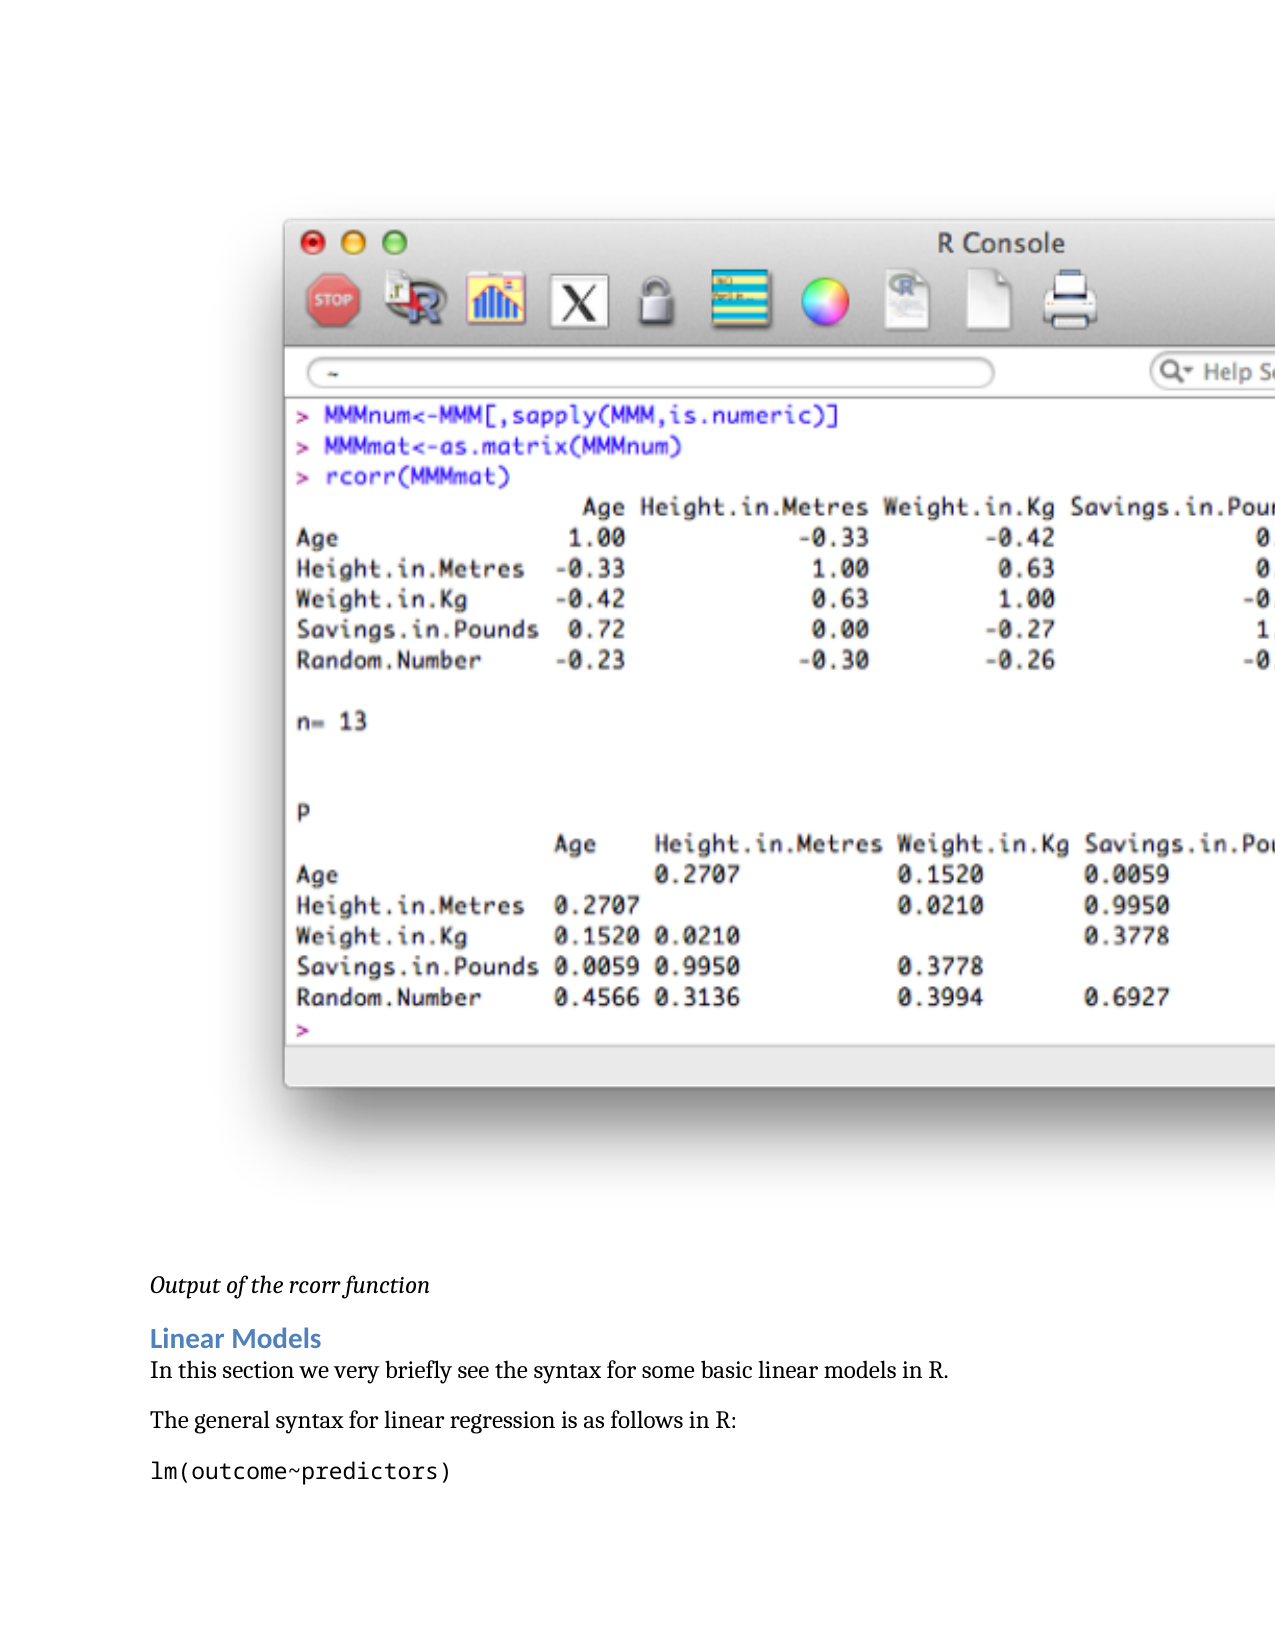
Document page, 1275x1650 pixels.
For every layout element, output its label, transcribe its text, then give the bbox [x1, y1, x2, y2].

text lm(outcome~predictors) [150, 1455, 1125, 1486]
text Output of the rcorr function [150, 1271, 1125, 1299]
picture [168, 150, 1275, 1250]
text In this section we very briefly see the syntax for some basic linear models in R. [150, 1356, 1125, 1385]
text The general syntax for linear regression is as follows in R: [150, 1406, 1125, 1434]
subtitle Linear Models [150, 1320, 1125, 1356]
